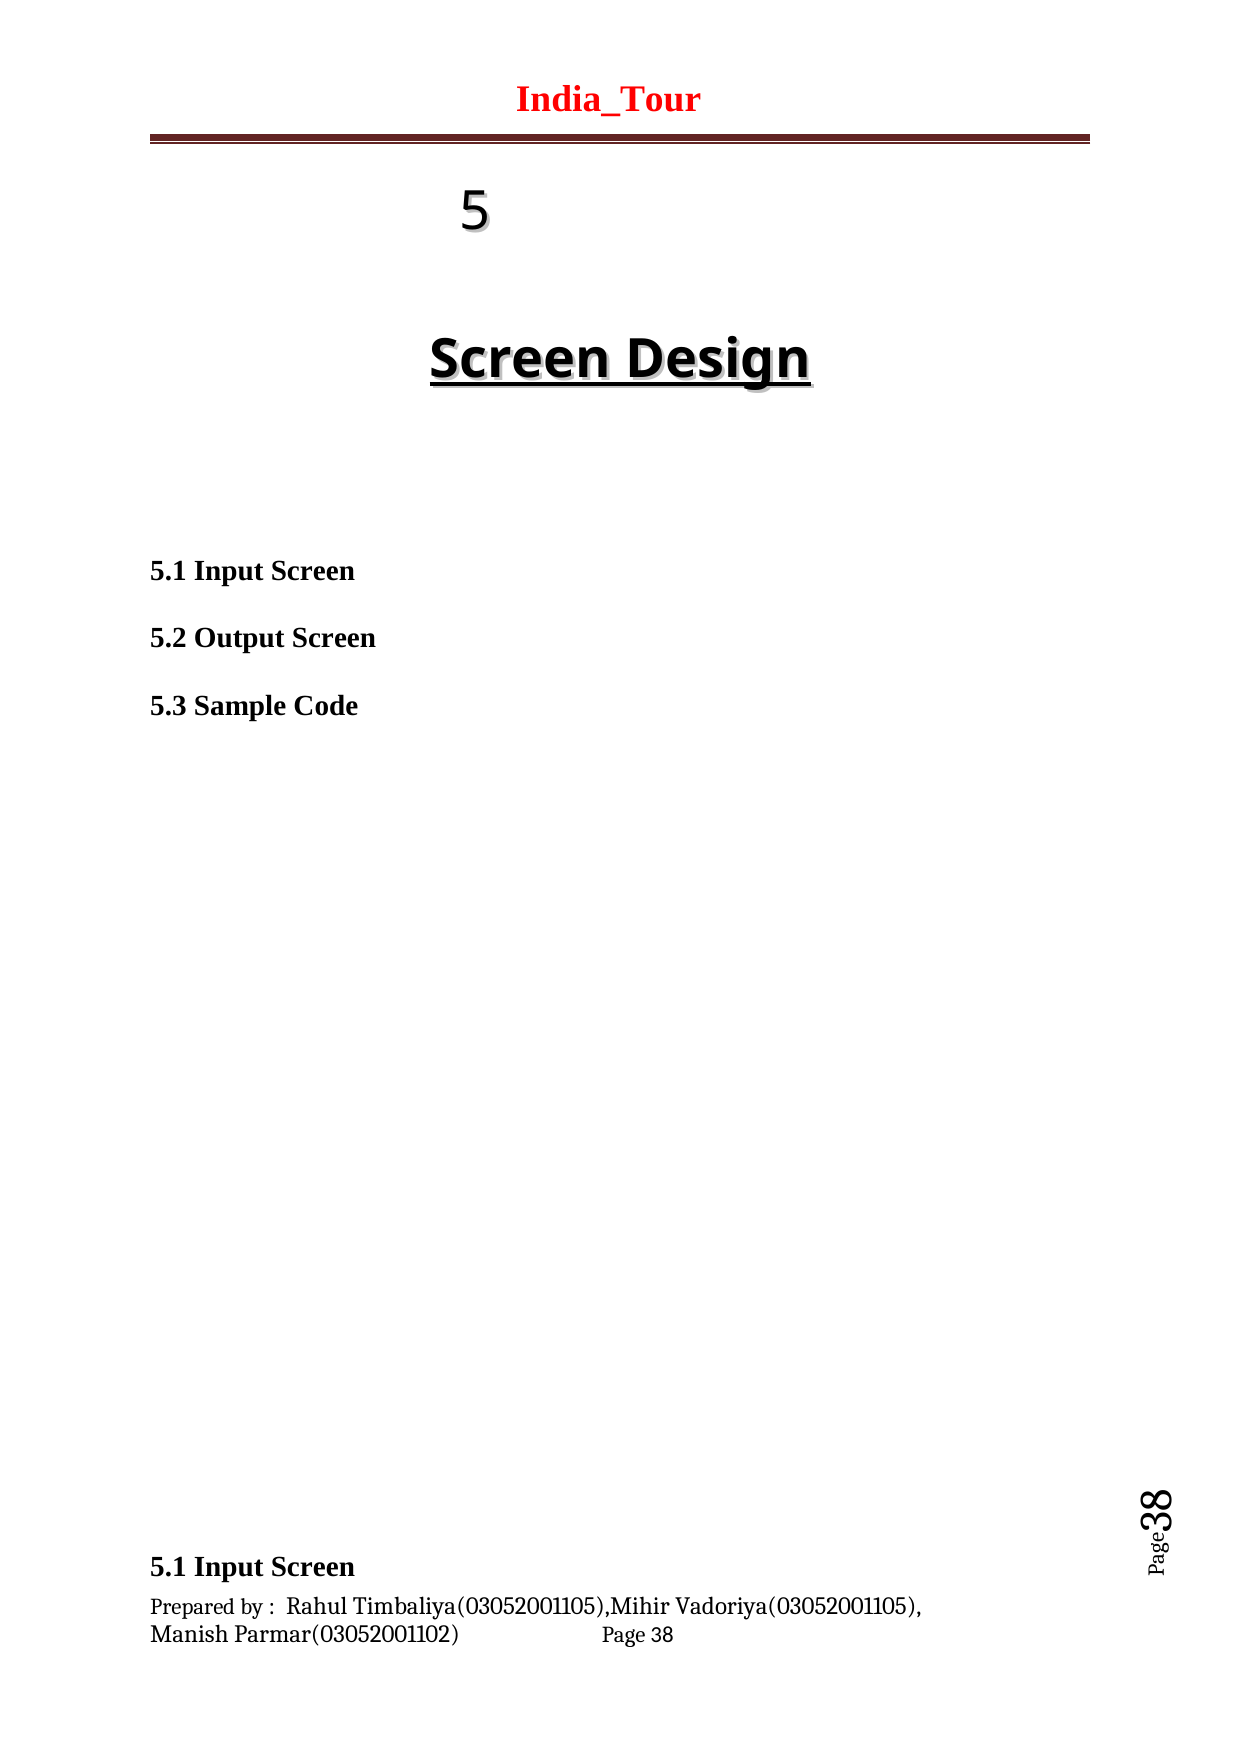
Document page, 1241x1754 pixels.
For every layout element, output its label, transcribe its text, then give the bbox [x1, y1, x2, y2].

text 5.2 Output Screen [150, 620, 1090, 654]
text 5 [150, 172, 1090, 246]
text 5.1 Input Screen [150, 553, 1090, 587]
text 5.1 Input Screen [150, 1549, 1090, 1582]
text Screen Design [150, 319, 1090, 393]
text 5.3 Sample Code [150, 688, 1090, 721]
